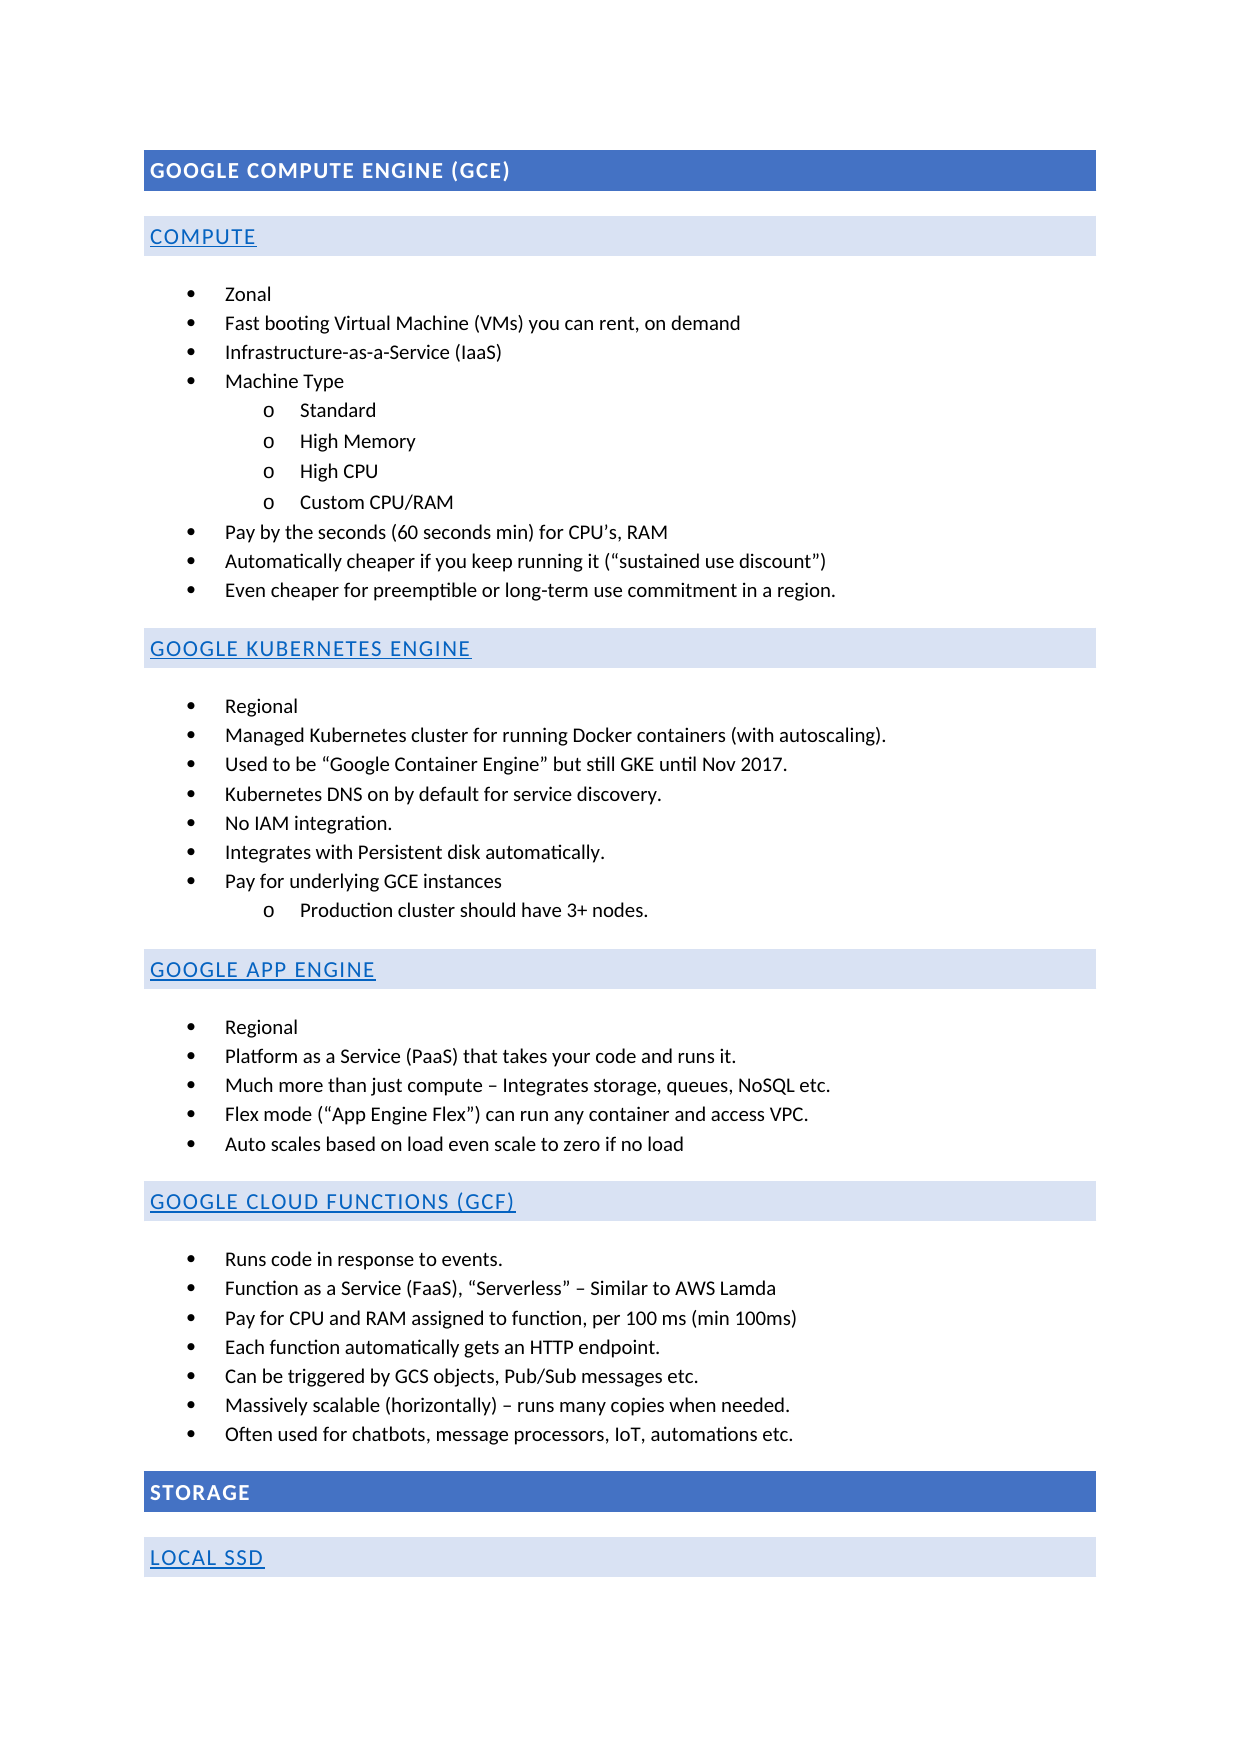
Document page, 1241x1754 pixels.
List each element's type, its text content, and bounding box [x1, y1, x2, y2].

list Function as a Service (FaaS), “Serverless” – Similar to AWS Lamda [187, 1276, 1090, 1301]
subtitle Local SSD [150, 1543, 1090, 1571]
subtitle Storage [150, 1478, 1090, 1506]
list Auto scales based on load even scale to zero if no load [187, 1131, 1090, 1156]
list Flex mode (“App Engine Flex”) can run any container and access VPC. [187, 1102, 1090, 1127]
list Regional [187, 693, 1090, 719]
list Kubernetes DNS on by default for service discovery. [187, 781, 1090, 806]
list Standard [262, 398, 1090, 424]
list Zonal [187, 281, 1090, 306]
subtitle Google Kubernetes Engine [150, 634, 1090, 662]
subtitle Google Compute Engine (GCE) [150, 156, 1090, 184]
subtitle Google Cloud Functions (GCF) [150, 1187, 1090, 1215]
list Much more than just compute – Integrates storage, queues, NoSQL etc. [187, 1072, 1090, 1098]
list High CPU [262, 458, 1090, 485]
list Automatically cheaper if you keep running it (“sustained use discount”) [187, 548, 1090, 574]
list Each function automatically gets an HTTP endpoint. [187, 1334, 1090, 1359]
list Can be triggered by GCS objects, Pub/Sub messages etc. [187, 1363, 1090, 1388]
list Production cluster should have 3+ nodes. [262, 897, 1090, 924]
list Used to be “Google Container Engine” but still GKE until Nov 2017. [187, 752, 1090, 777]
list Fast booting Virtual Machine (VMs) you can rent, on demand [187, 310, 1090, 336]
list No IAM integration. [187, 810, 1090, 835]
list Pay for underlying GCE instances [187, 868, 1090, 894]
list Platform as a Service (PaaS) that takes your code and runs it. [187, 1043, 1090, 1069]
list Custom CPU/RAM [262, 489, 1090, 515]
list Runs code in response to events. [187, 1246, 1090, 1272]
list Often used for chatbots, message processors, IoT, automations etc. [187, 1421, 1090, 1447]
subtitle Google App Engine [150, 955, 1090, 983]
subtitle Compute [150, 222, 1090, 250]
list Regional [187, 1014, 1090, 1039]
list Massively scalable (horizontally) – runs many copies when needed. [187, 1392, 1090, 1418]
list Managed Kubernetes cluster for running Docker containers (with autoscaling). [187, 722, 1090, 748]
list Even cheaper for preemptible or long-term use commitment in a region. [187, 578, 1090, 603]
list Infrastructure-as-a-Service (IaaS) [187, 339, 1090, 365]
list High Memory [262, 428, 1090, 454]
list Pay for CPU and RAM assigned to function, per 100 ms (min 100ms) [187, 1305, 1090, 1330]
list Integrates with Persistent disk automatically. [187, 839, 1090, 864]
list Machine Type [187, 368, 1090, 394]
list Pay by the seconds (60 seconds min) for CPU’s, RAM [187, 519, 1090, 545]
